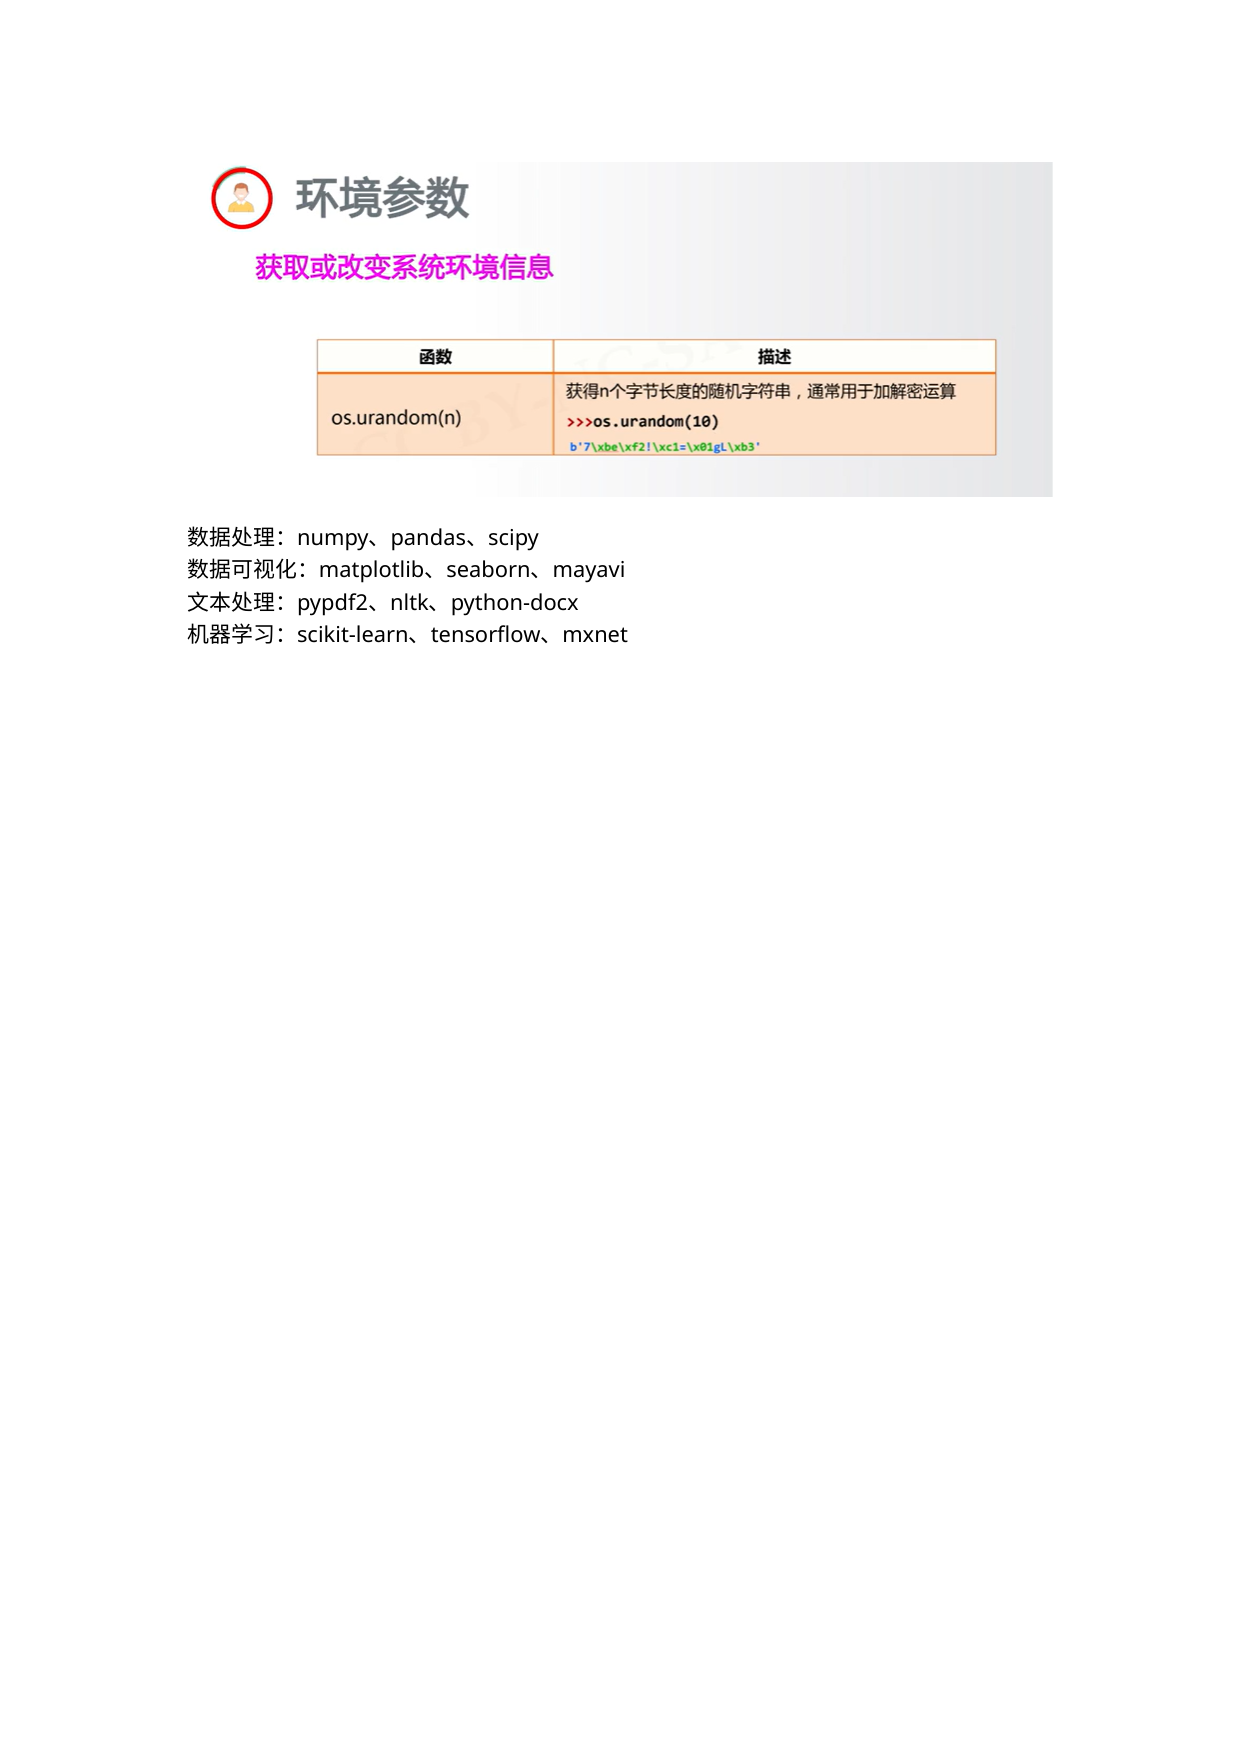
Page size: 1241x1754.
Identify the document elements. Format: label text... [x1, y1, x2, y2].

text 文本处理：pypdf2、nltk、python-docx [187, 584, 1053, 617]
text 数据可视化：matplotlib、seaborn、mayavi [187, 552, 1053, 584]
picture [187, 162, 1053, 497]
text 机器学习：scikit-learn、tensorflow、mxnet [187, 617, 1053, 649]
text 数据处理：numpy、pandas、scipy [187, 519, 1053, 552]
